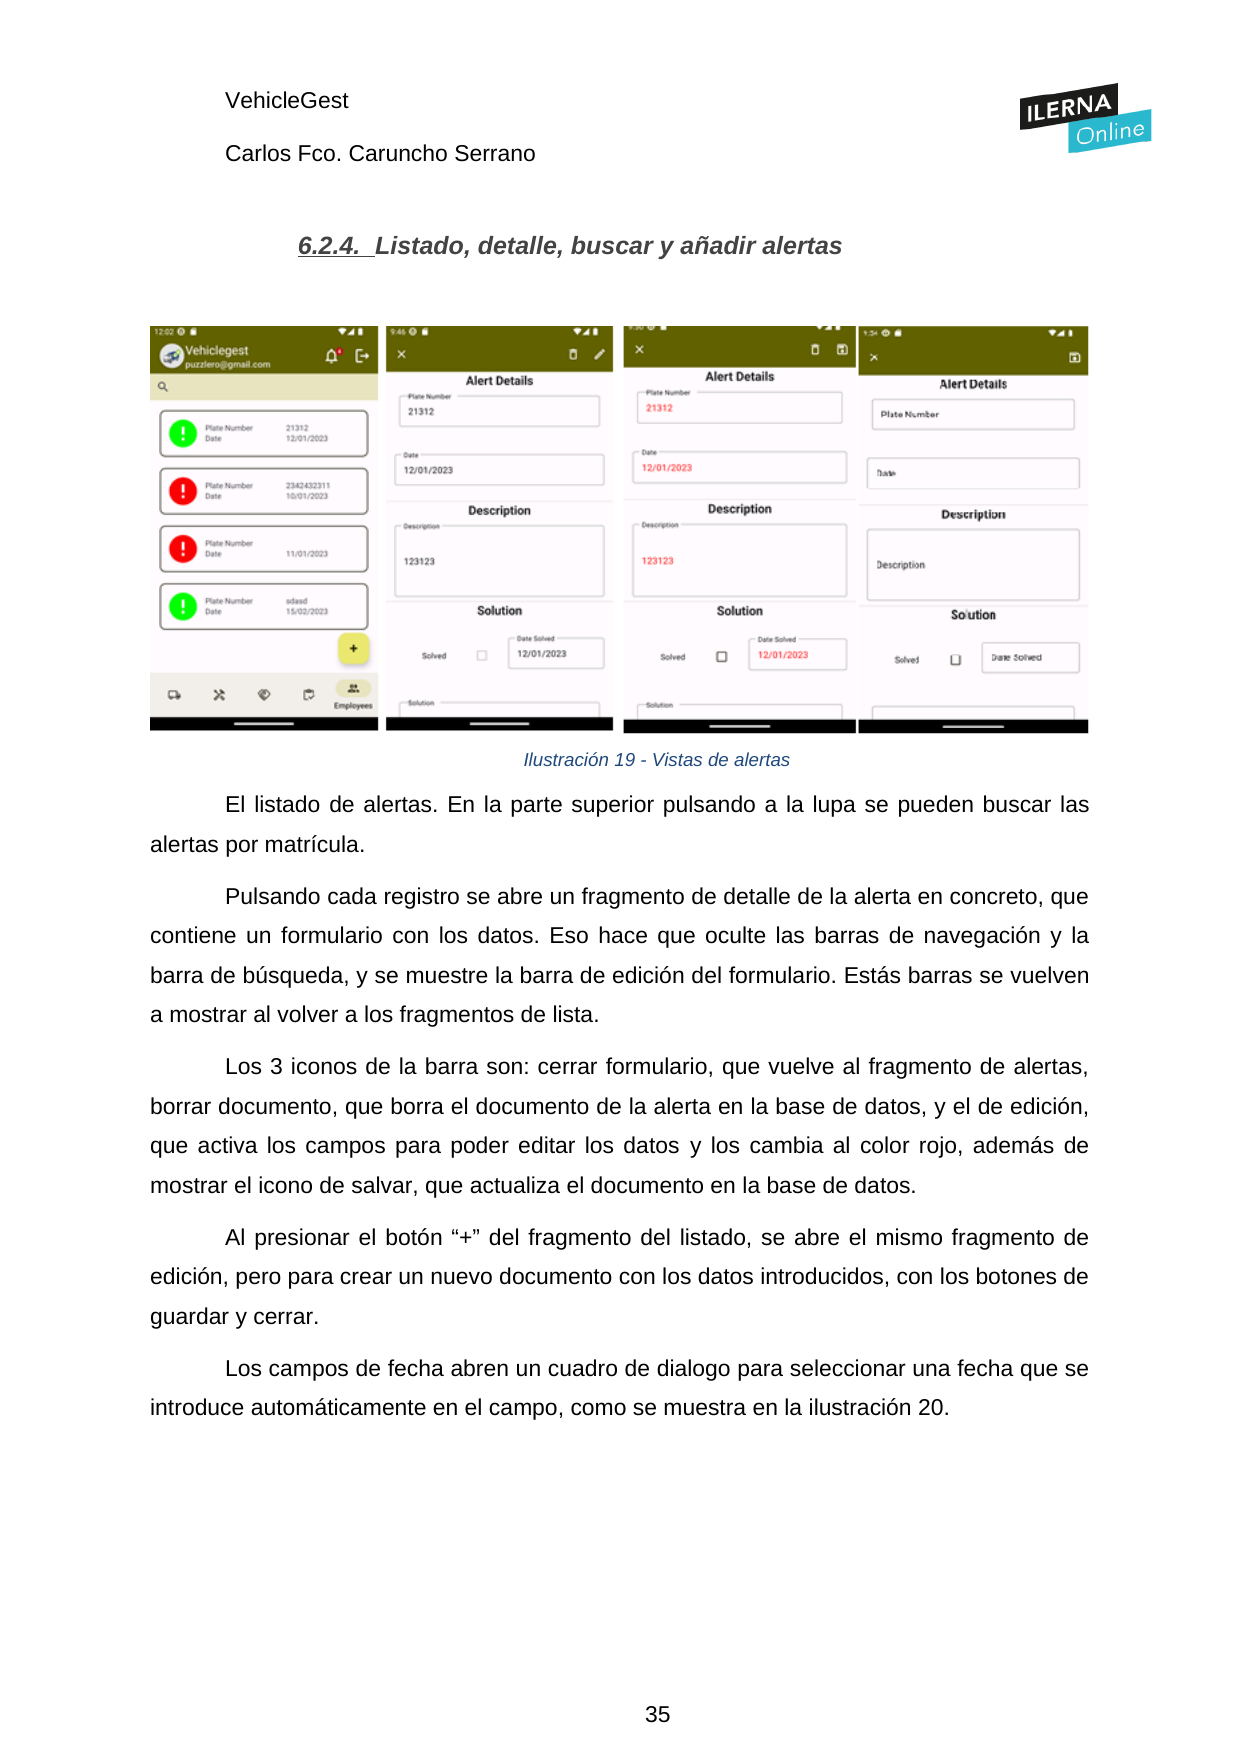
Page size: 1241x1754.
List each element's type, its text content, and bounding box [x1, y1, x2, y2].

picture [150, 326, 1090, 736]
subtitle Listado, detalle, buscar y añadir alertas [298, 231, 1090, 260]
text El listado de alertas. En la parte superior pulsando a la lupa se pueden buscar las alertas por matrícula. [150, 791, 1090, 857]
text Los campos de fecha abren un cuadro de dialogo para seleccionar una fecha que se introduce automáticamente en el campo, como se muestra en la ilustración 20. [150, 1355, 1090, 1421]
text Pulsando cada registro se abre un fragmento de detalle de la alerta en concreto, que contiene un formulario con los datos. Eso hace que oculte las barras de navegación y la barra de búsqueda, y se muestre la barra de edición del formulario. Estás barras se vuelven a mostrar al volver a los fragmentos de lista. [150, 883, 1090, 1028]
text Los 3 iconos de la barra son: cerrar formulario, que vuelve al fragmento de alertas, borrar documento, que borra el documento de la alerta en la base de datos, y el de edición, que activa los campos para poder editar los datos y los cambia al color rojo, además de mostrar el icono de salvar, que actualiza el documento en la base de datos. [150, 1053, 1090, 1198]
picture [1020, 83, 1152, 153]
text Al presionar el botón “+” del fragmento del listado, se abre el mismo fragmento de edición, pero para crear un nuevo documento con los datos introducidos, con los botones de guardar y cerrar. [150, 1224, 1090, 1329]
